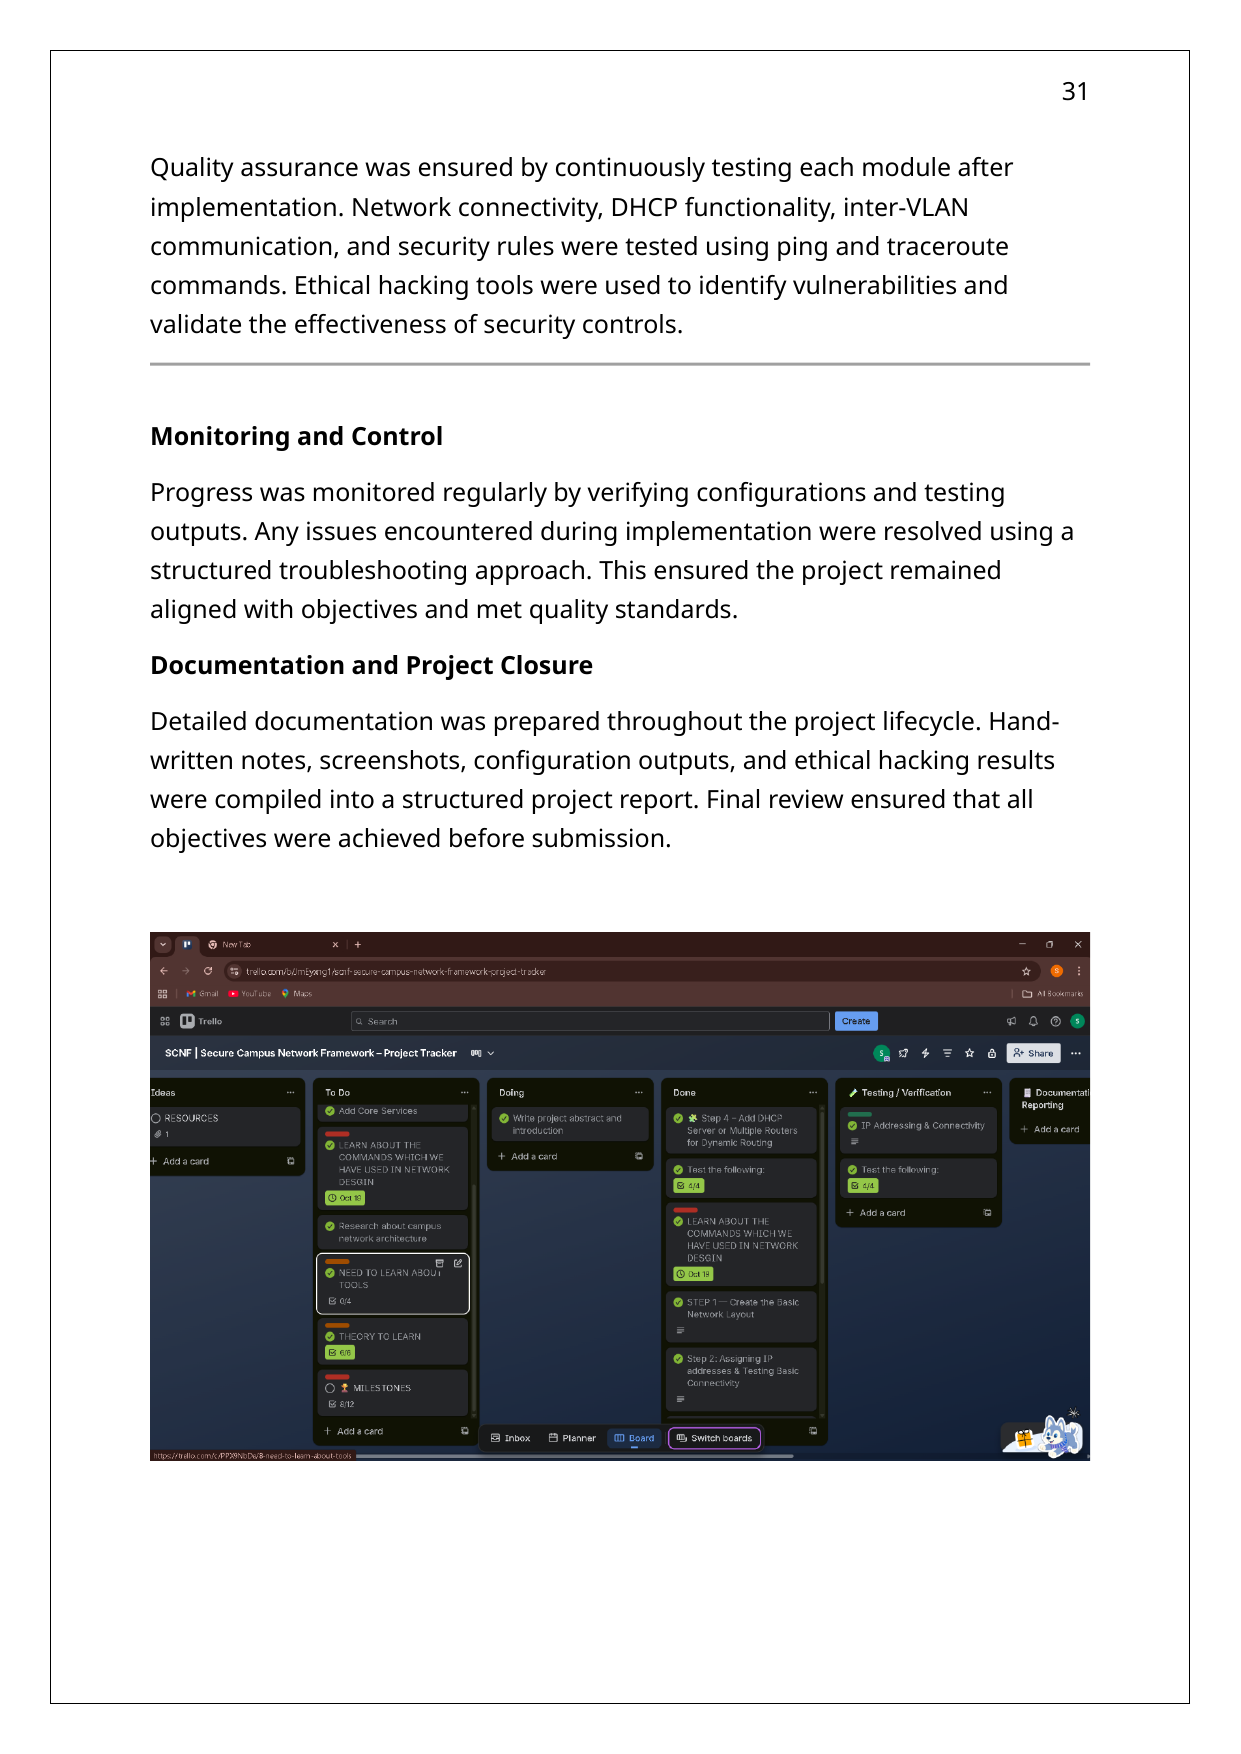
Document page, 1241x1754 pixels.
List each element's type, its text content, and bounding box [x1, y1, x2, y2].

text Monitoring and Control [150, 418, 1090, 452]
text Detailed documentation was prepared throughout the project lifecycle. Hand-written notes, screenshots, configuration outputs, and ethical hacking results were compiled into a structured project report. Final review ensured that all objectives were achieved before submission. [150, 703, 1090, 855]
picture [150, 932, 1091, 1461]
text Quality assurance was ensured by continuously testing each module after implementation. Network connectivity, DHCP functionality, inter-VLAN communication, and security rules were tested using ping and traceroute commands. Ethical hacking tools were used to identify vulnerabilities and validate the effectiveness of security controls. [150, 150, 1090, 341]
text Documentation and Project Closure [150, 647, 1090, 682]
text Progress was monitored regularly by verifying configurations and testing outputs. Any issues encountered during implementation were resolved using a structured troubleshooting approach. This ensured the project remained aligned with objectives and met quality standards. [150, 474, 1090, 626]
